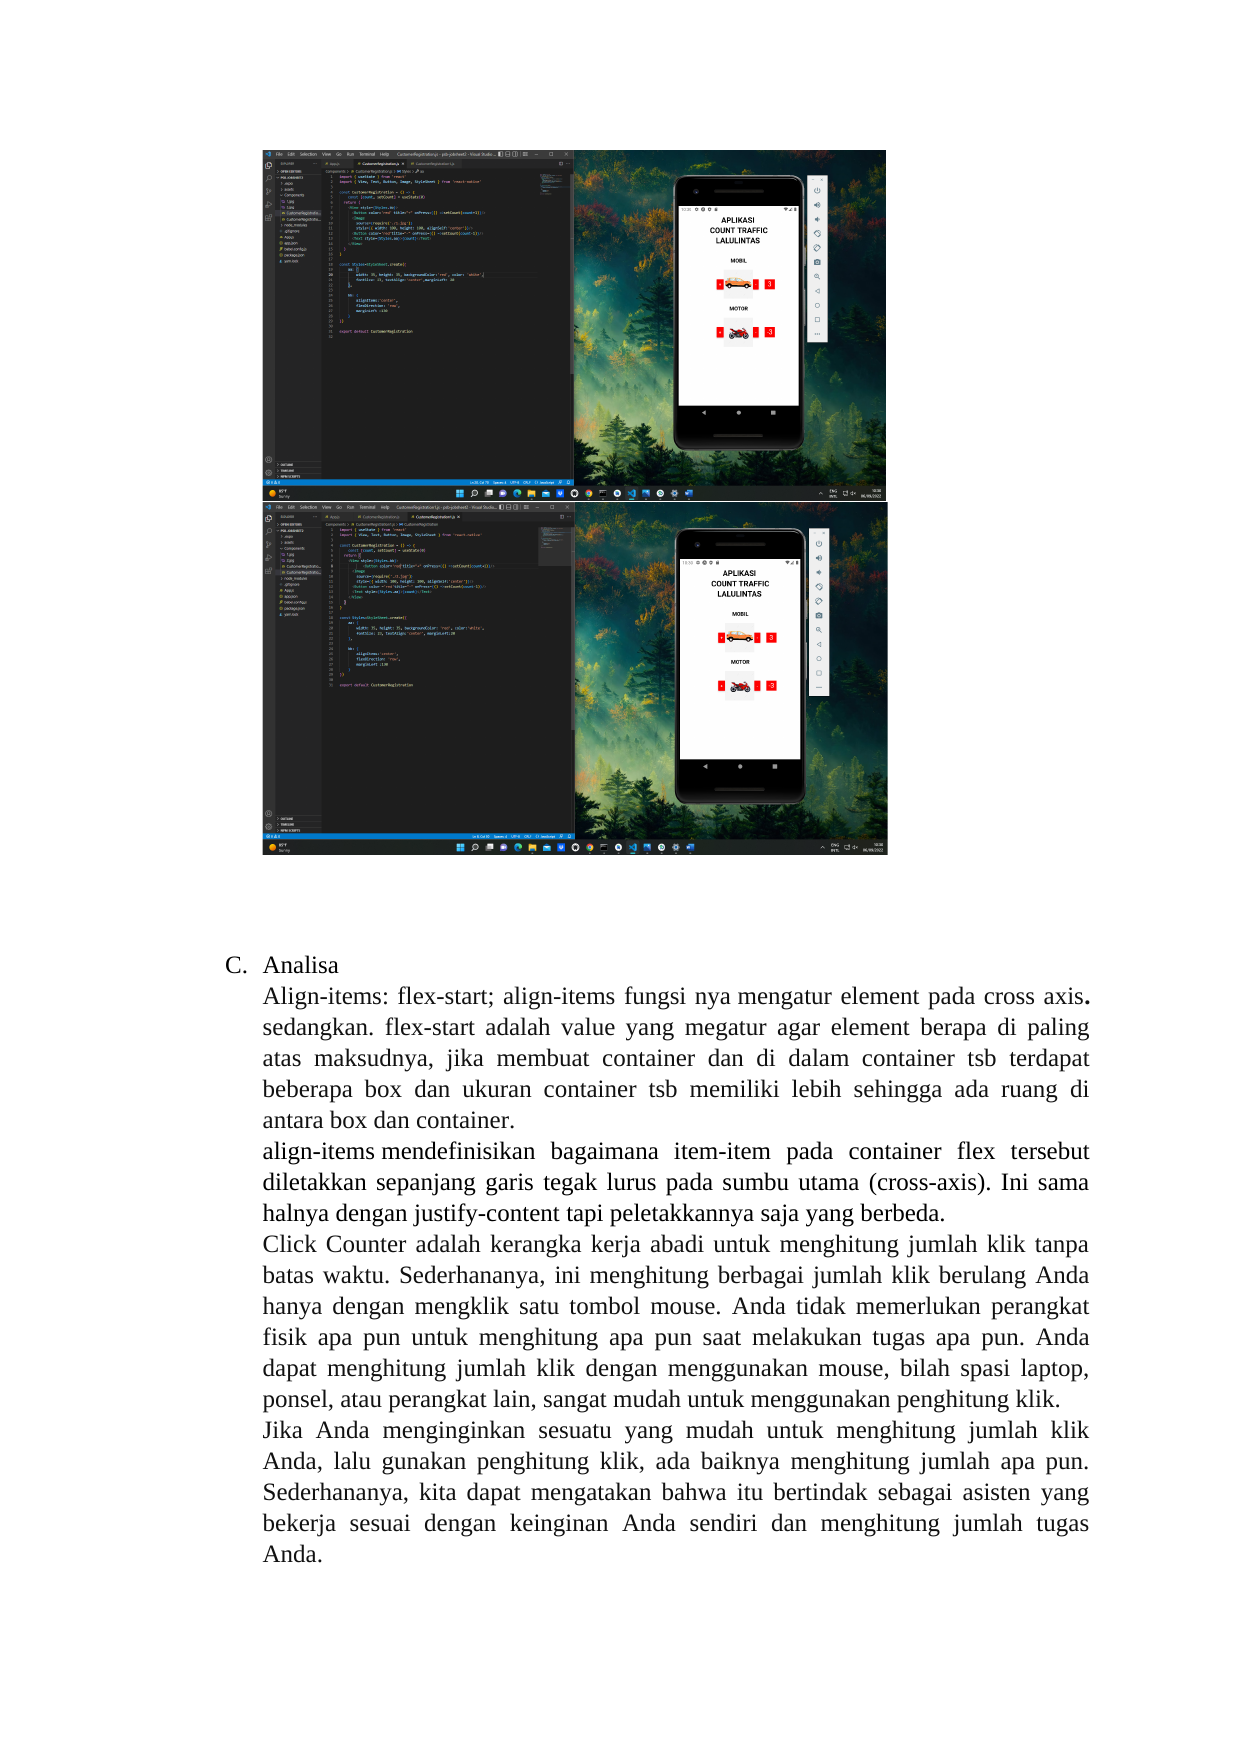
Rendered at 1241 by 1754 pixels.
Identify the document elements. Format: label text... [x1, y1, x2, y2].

list Jika Anda menginginkan sesuatu yang mudah untuk menghitung jumlah klik Anda, lalu gunakan penghitung klik, ada baiknya menghitung jumlah apa pun. Sederhananya, kita dapat mengatakan bahwa itu bertindak sebagai asisten yang bekerja sesuai dengan keinginan Anda sendiri dan menghitung jumlah tugas Anda. [262, 1469, 1090, 1514]
list align-items mendefinisikan bagaimana item-item pada container flex tersebut diletakkan sepanjang garis tegak lurus pada sumbu utama (cross-axis). Ini sama halnya dengan justify-content tapi peletakkannya saja yang berbeda. [262, 1136, 1090, 1227]
picture [262, 502, 888, 855]
list Align-items: flex-start; align-items fungsi nya mengatur element pada cross axis. sedangkan. flex-start adalah value yang megatur agar element berapa di paling atas maksudnya, jika membuat container dan di dalam container tsb terdapat beberapa box dan ukuran container tsb memiliki lebih sehingga ada ruang di antara box dan container. [262, 1081, 1090, 1134]
list Analisa [225, 950, 1090, 978]
list Align-items: flex-start; align-items fungsi nya mengatur element pada cross axis. sedangkan. flex-start adalah value yang megatur agar element berapa di paling atas maksudnya, jika membuat container dan di dalam container tsb terdapat beberapa box dan ukuran container tsb memiliki lebih sehingga ada ruang di antara box dan container. [262, 981, 1090, 1080]
list Click Counter adalah kerangka kerja abadi untuk menghitung jumlah klik tanpa batas waktu. Sederhananya, ini menghitung berbagai jumlah klik berulang Anda hanya dengan mengklik satu tombol mouse. Anda tidak memerlukan perangkat fisik apa pun untuk menghitung apa pun saat melakukan tugas apa pun. Anda dapat menghitung jumlah klik dengan menggunakan mouse, bilah spasi laptop, ponsel, atau perangkat lain, sangat mudah untuk menggunakan penghitung klik. [262, 1314, 1090, 1413]
list Jika Anda menginginkan sesuatu yang mudah untuk menghitung jumlah klik Anda, lalu gunakan penghitung klik, ada baiknya menghitung jumlah apa pun. Sederhananya, kita dapat mengatakan bahwa itu bertindak sebagai asisten yang bekerja sesuai dengan keinginan Anda sendiri dan menghitung jumlah tugas Anda. [262, 1515, 1090, 1568]
picture [262, 150, 886, 501]
